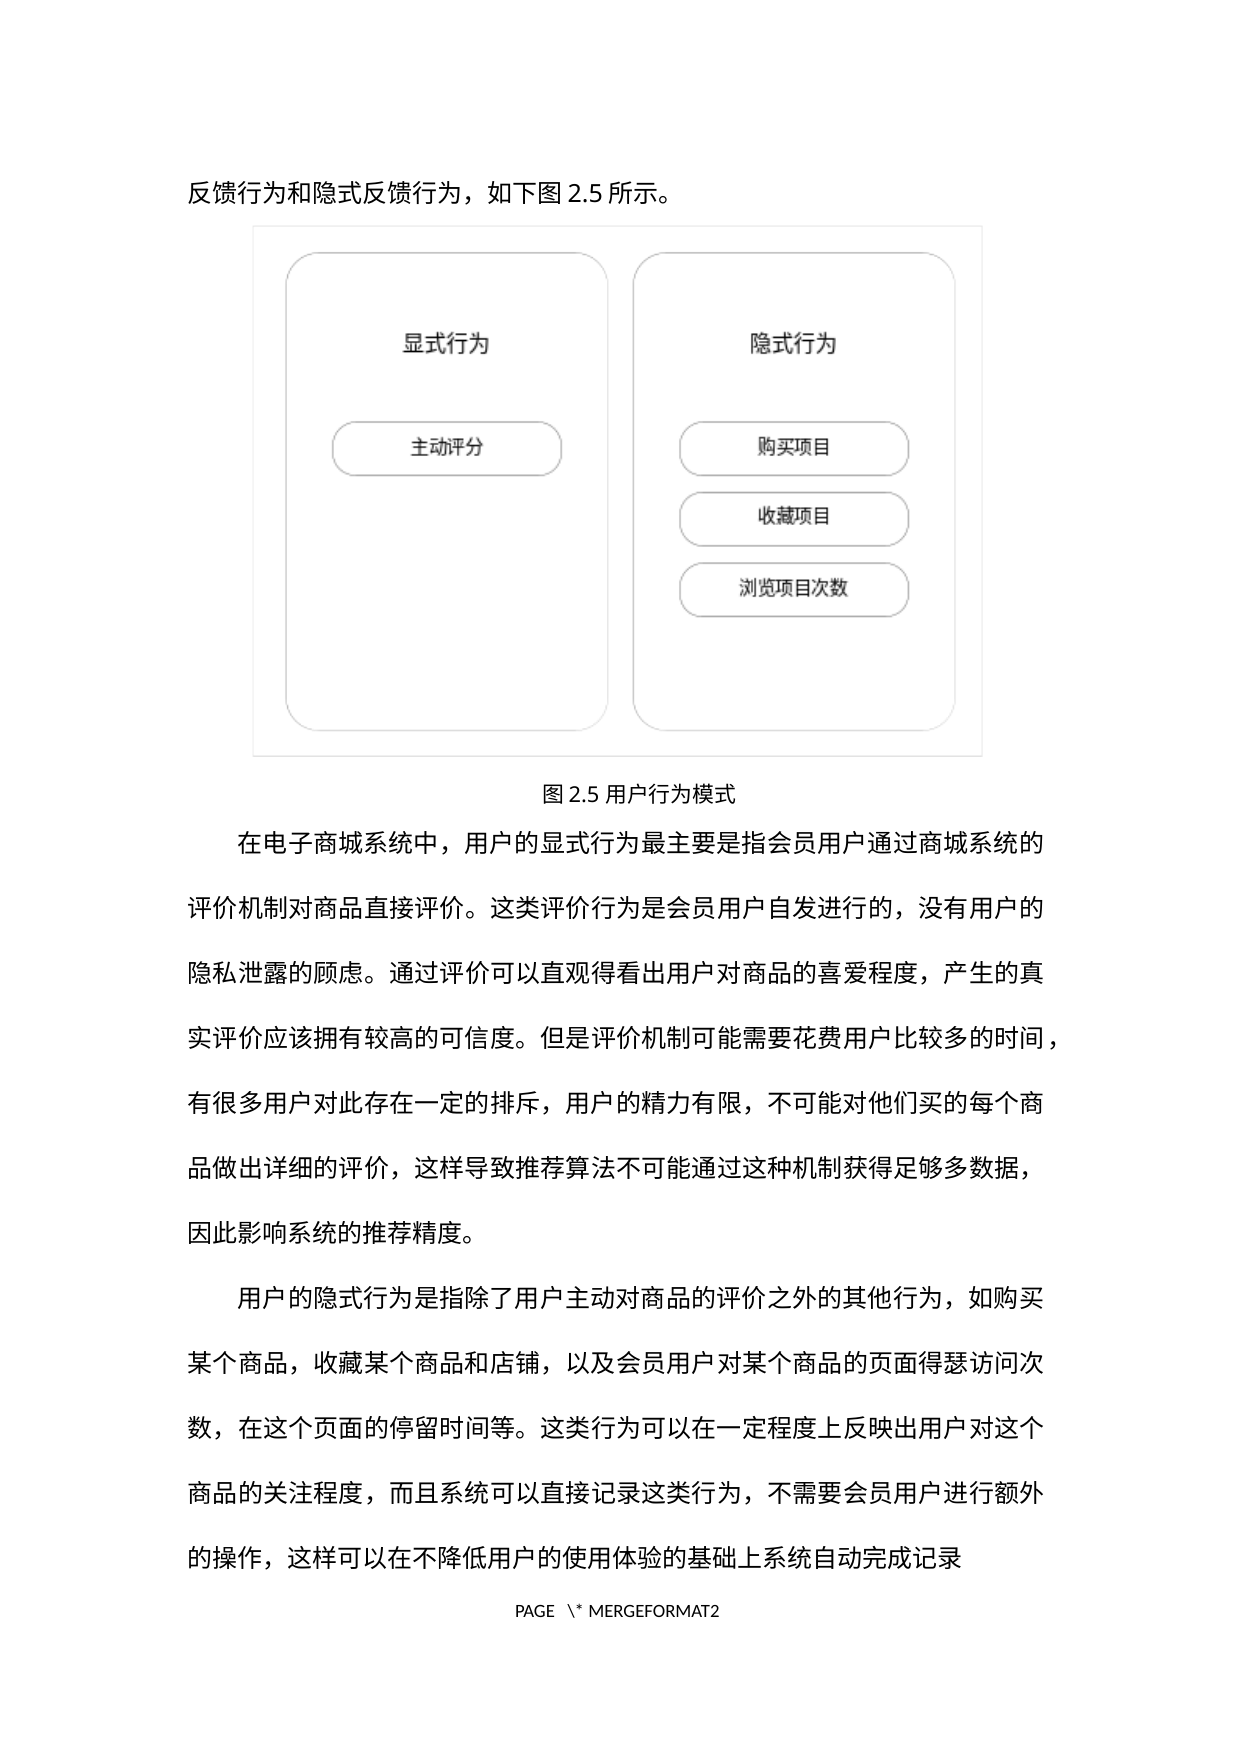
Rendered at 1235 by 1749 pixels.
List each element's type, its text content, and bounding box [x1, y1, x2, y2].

text 图2.5 用户行为模式 [187, 777, 1047, 809]
text 用户的隐式行为是指除了用户主动对商品的评价之外的其他行为，如购买某个商品，收藏某个商品和店铺，以及会员用户对某个商品的页面得瑟访问次数，在这个页面的停留时间等。这类行为可以在一定程度上反映出用户对这个商品的关注程度，而且系统可以直接记录这类行为，不需要会员用户进行额外的操作，这样可以在不降低用户的使用体验的基础上系统自动完成记录 [187, 1264, 1047, 1589]
text 在电子商城系统中，用户的显式行为最主要是指会员用户通过商城系统的评价机制对商品直接评价。这类评价行为是会员用户自发进行的，没有用户的隐私泄露的顾虑。通过评价可以直观得看出用户对商品的喜爱程度，产生的真实评价应该拥有较高的可信度。但是评价机制可能需要花费用户比较多的时间，有很多用户对此存在一定的排斥，用户的精力有限，不可能对他们买的每个商品做出详细的评价，这样导致推荐算法不可能通过这种机制获得足够多数据，因此影响系统的推荐精度。 [187, 809, 1047, 1264]
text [187, 159, 1047, 224]
